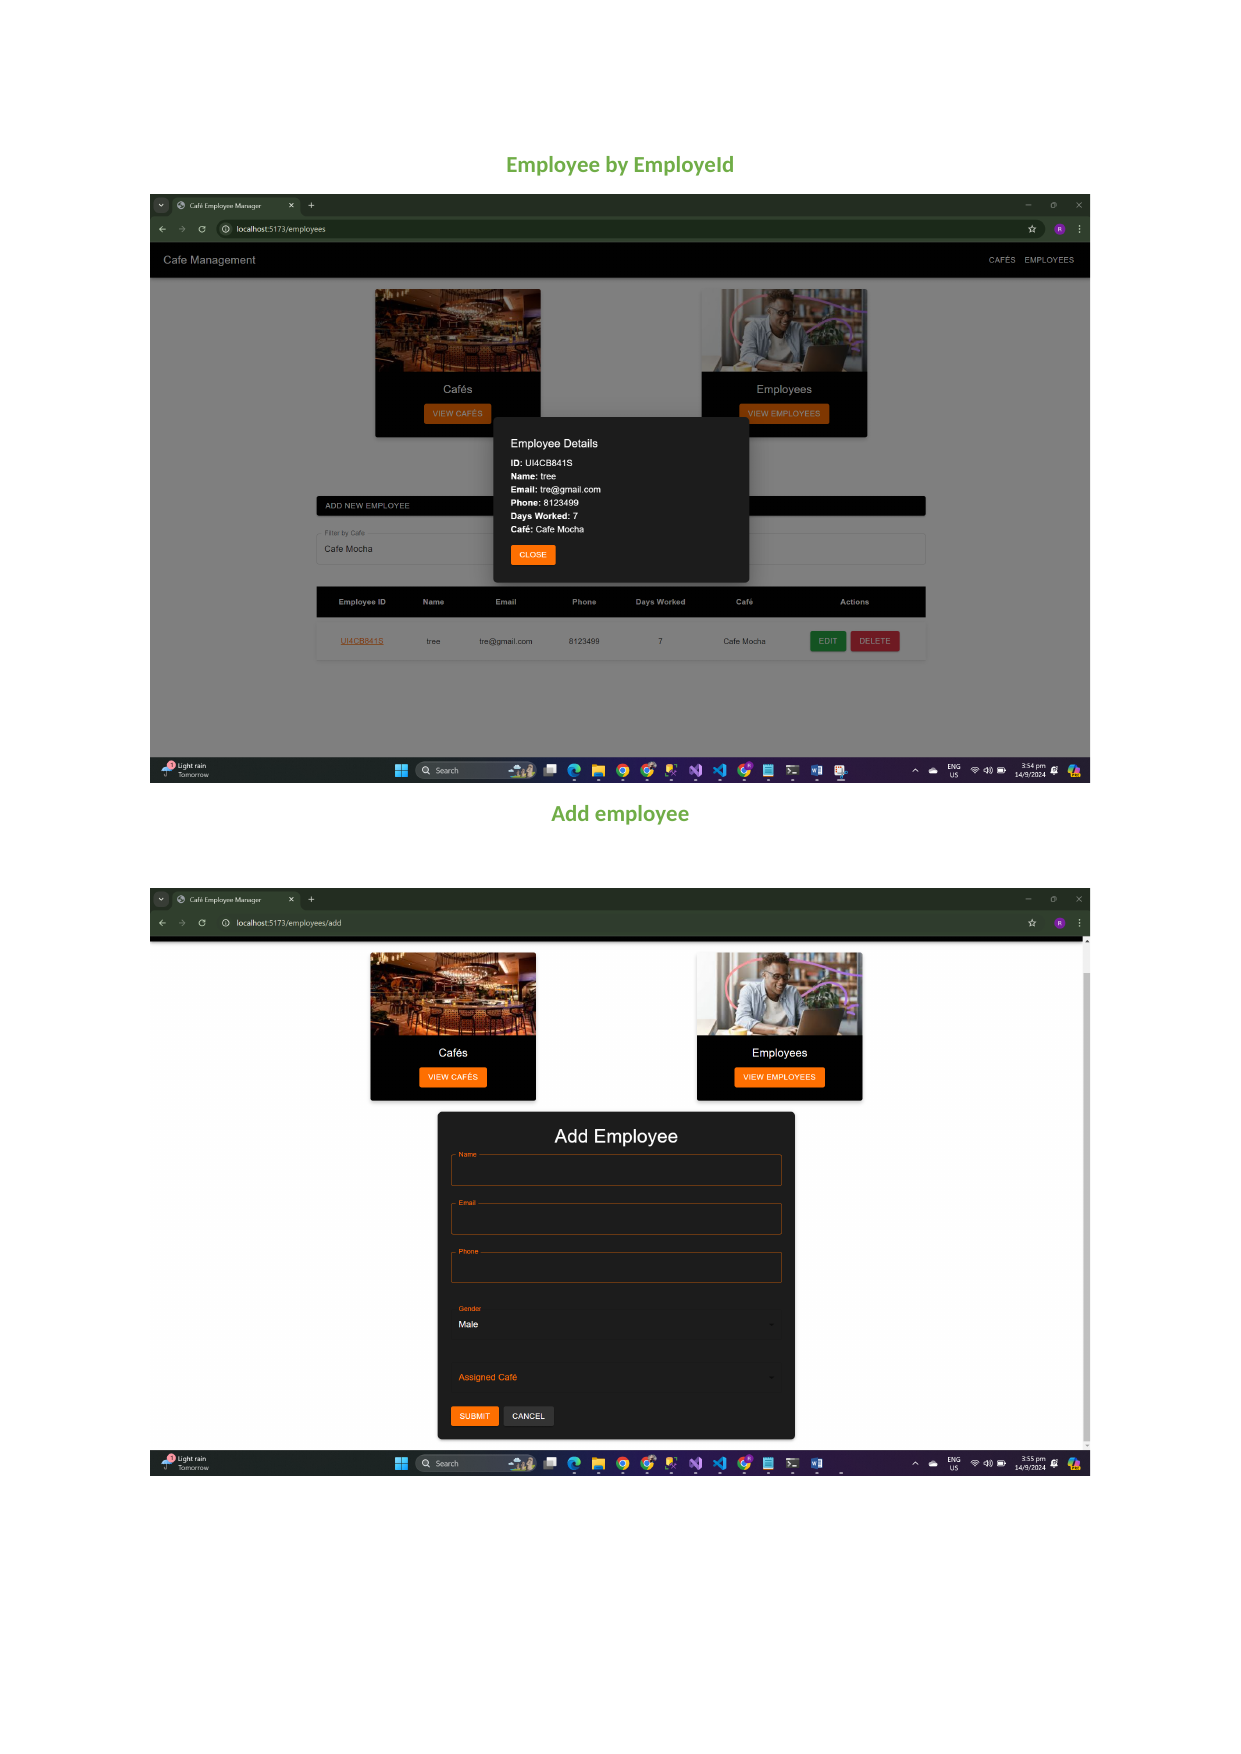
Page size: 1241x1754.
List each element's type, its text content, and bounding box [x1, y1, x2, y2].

picture [150, 194, 1091, 783]
text Employee by EmployeId [150, 150, 1090, 178]
picture [150, 888, 1091, 1476]
text Add employee [150, 799, 1090, 827]
